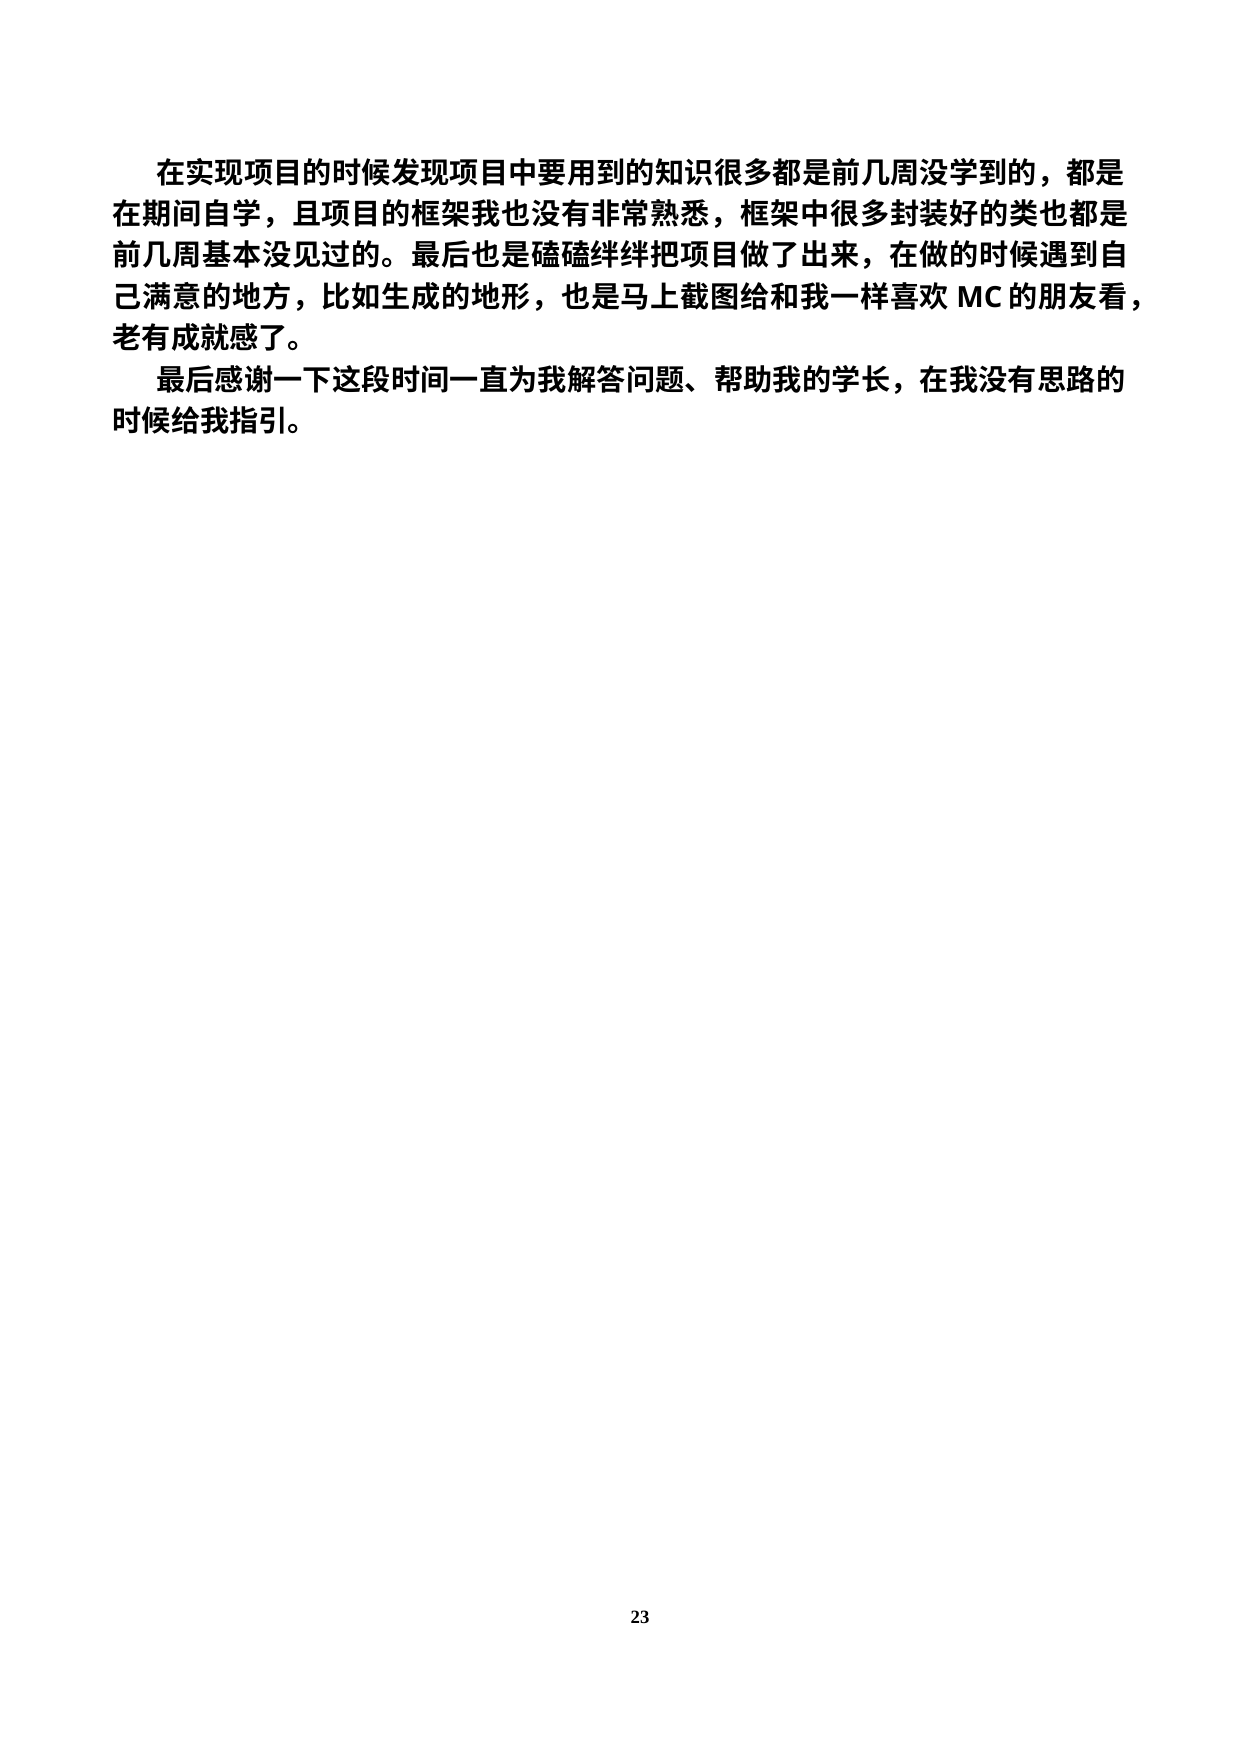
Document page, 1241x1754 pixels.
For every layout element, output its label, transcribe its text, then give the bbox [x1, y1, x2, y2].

text 在实现项目的时候发现项目中要用到的知识很多都是前几周没学到的，都是在期间自学，且项目的框架我也没有非常熟悉，框架中很多封装好的类也都是前几周基本没见过的。最后也是磕磕绊绊把项目做了出来，在做的时候遇到自己满意的地方，比如生成的地形，也是马上截图给和我一样喜欢MC的朋友看，老有成就感了。 [112, 150, 1128, 357]
text 最后感谢一下这段时间一直为我解答问题、帮助我的学长，在我没有思路的时候给我指引。 [112, 357, 1128, 440]
